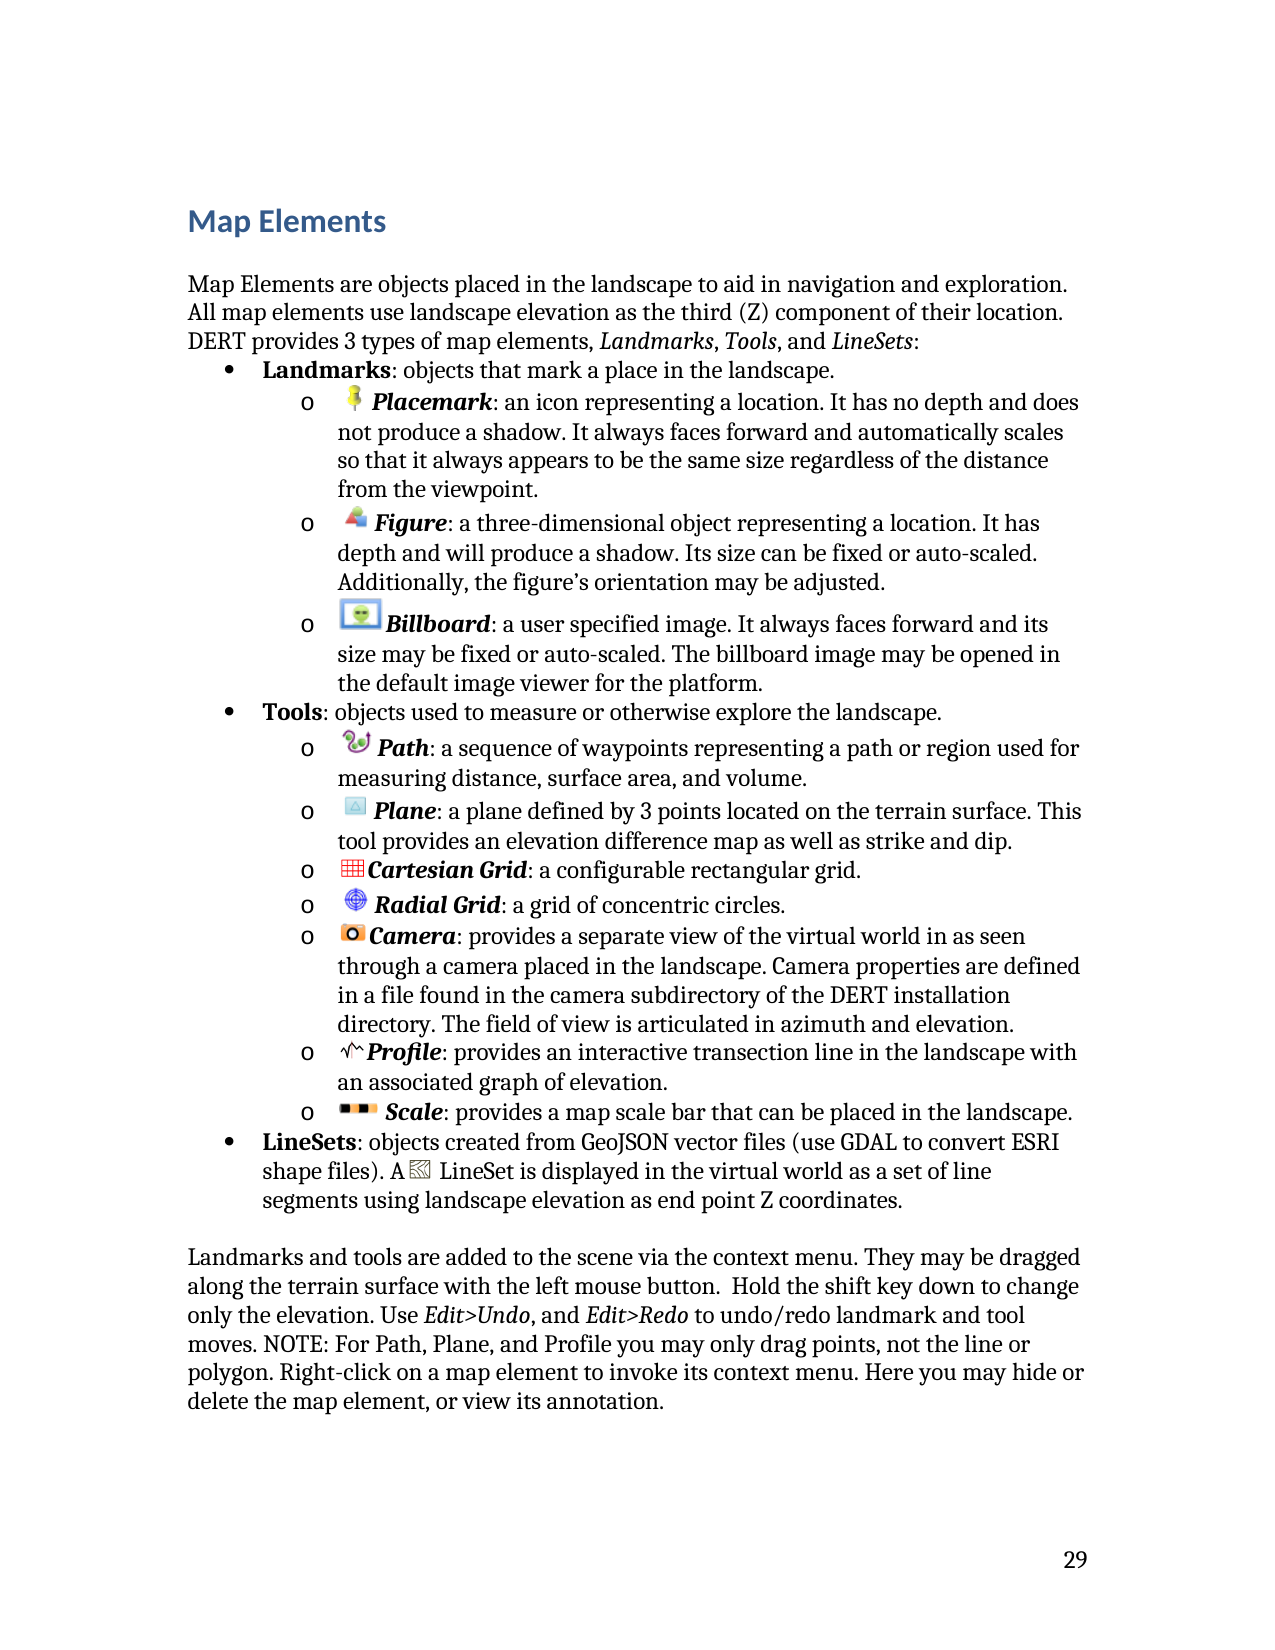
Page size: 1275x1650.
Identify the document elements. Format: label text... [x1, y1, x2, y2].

text Map Elements are objects placed in the landscape to aid in navigation and exploration. All map elements use landscape elevation as the third (Z) component of their location. DERT provides 3 types of map elements, Landmarks, Tools, and LineSets: [187, 269, 1087, 356]
list Tools: objects used to measure or otherwise explore the landscape. [225, 698, 1087, 726]
picture [337, 856, 368, 879]
list Billboard: a user specified image. It always faces forward and its size may be fixed or auto-scaled. The billboard image may be opened in the default image viewer for the platform. [300, 597, 1087, 698]
picture [405, 1157, 434, 1180]
picture [337, 384, 372, 411]
picture [337, 921, 369, 945]
picture [337, 1038, 367, 1061]
list Path: a sequence of waypoints representing a path or region used for measuring distance, surface area, and volume. [300, 726, 1087, 792]
list Plane: a plane defined by 3 points located on the terrain surface. This tool provides an elevation difference map as well as strike and dip. [300, 792, 1087, 856]
list LineSets: objects created from GeoJSON vector files (use GDAL to convert ESRI shape files). A LineSet is displayed in the virtual world as a set of line segments using landscape elevation as end point Z coordinates. [225, 1128, 1087, 1214]
picture [337, 885, 375, 914]
list Placemark: an icon representing a location. It has no depth and does not produce a shadow. It always faces forward and automatically scales so that it always appears to be the same size regardless of the distance from the viewpoint. [300, 384, 1087, 504]
list Figure: a three-dimensional object representing a location. It has depth and will produce a shadow. Its size can be fixed or auto-scaled. Additionally, the figure’s orientation may be adjusted. [300, 504, 1087, 597]
list Scale: provides a map scale bar that can be placed in the landscape. [300, 1097, 1087, 1128]
subtitle Map Elements [187, 200, 1087, 241]
picture [337, 792, 374, 820]
list Radial Grid: a grid of concentric circles. [300, 886, 1087, 921]
list Camera: provides a separate view of the virtual world in as seen through a camera placed in the landscape. Camera properties are defined in a file found in the camera subdirectory of the DERT installation directory. The field of view is articulated in azimuth and elevation. [300, 921, 1087, 1038]
list Cartesian Grid: a configurable rectangular grid. [300, 856, 1087, 886]
picture [337, 596, 386, 633]
picture [337, 726, 378, 757]
picture [337, 503, 375, 532]
list Profile: provides an interactive transection line in the landscape with an associated graph of elevation. [300, 1038, 1087, 1097]
list Landmarks: objects that mark a place in the landscape. [225, 356, 1087, 384]
picture [337, 1097, 380, 1121]
text Landmarks and tools are added to the scene via the context menu. They may be dragged along the terrain surface with the left mouse button. Hold the shift key down to change only the elevation. Use Edit>Undo, and Edit>Redo to undo/redo landmark and tool moves. NOTE: For Path, Plane, and Profile you may only drag points, not the line or polygon. Right-click on a map element to invoke its context menu. Here you may hide or delete the map element, or view its annotation. [187, 1243, 1087, 1416]
